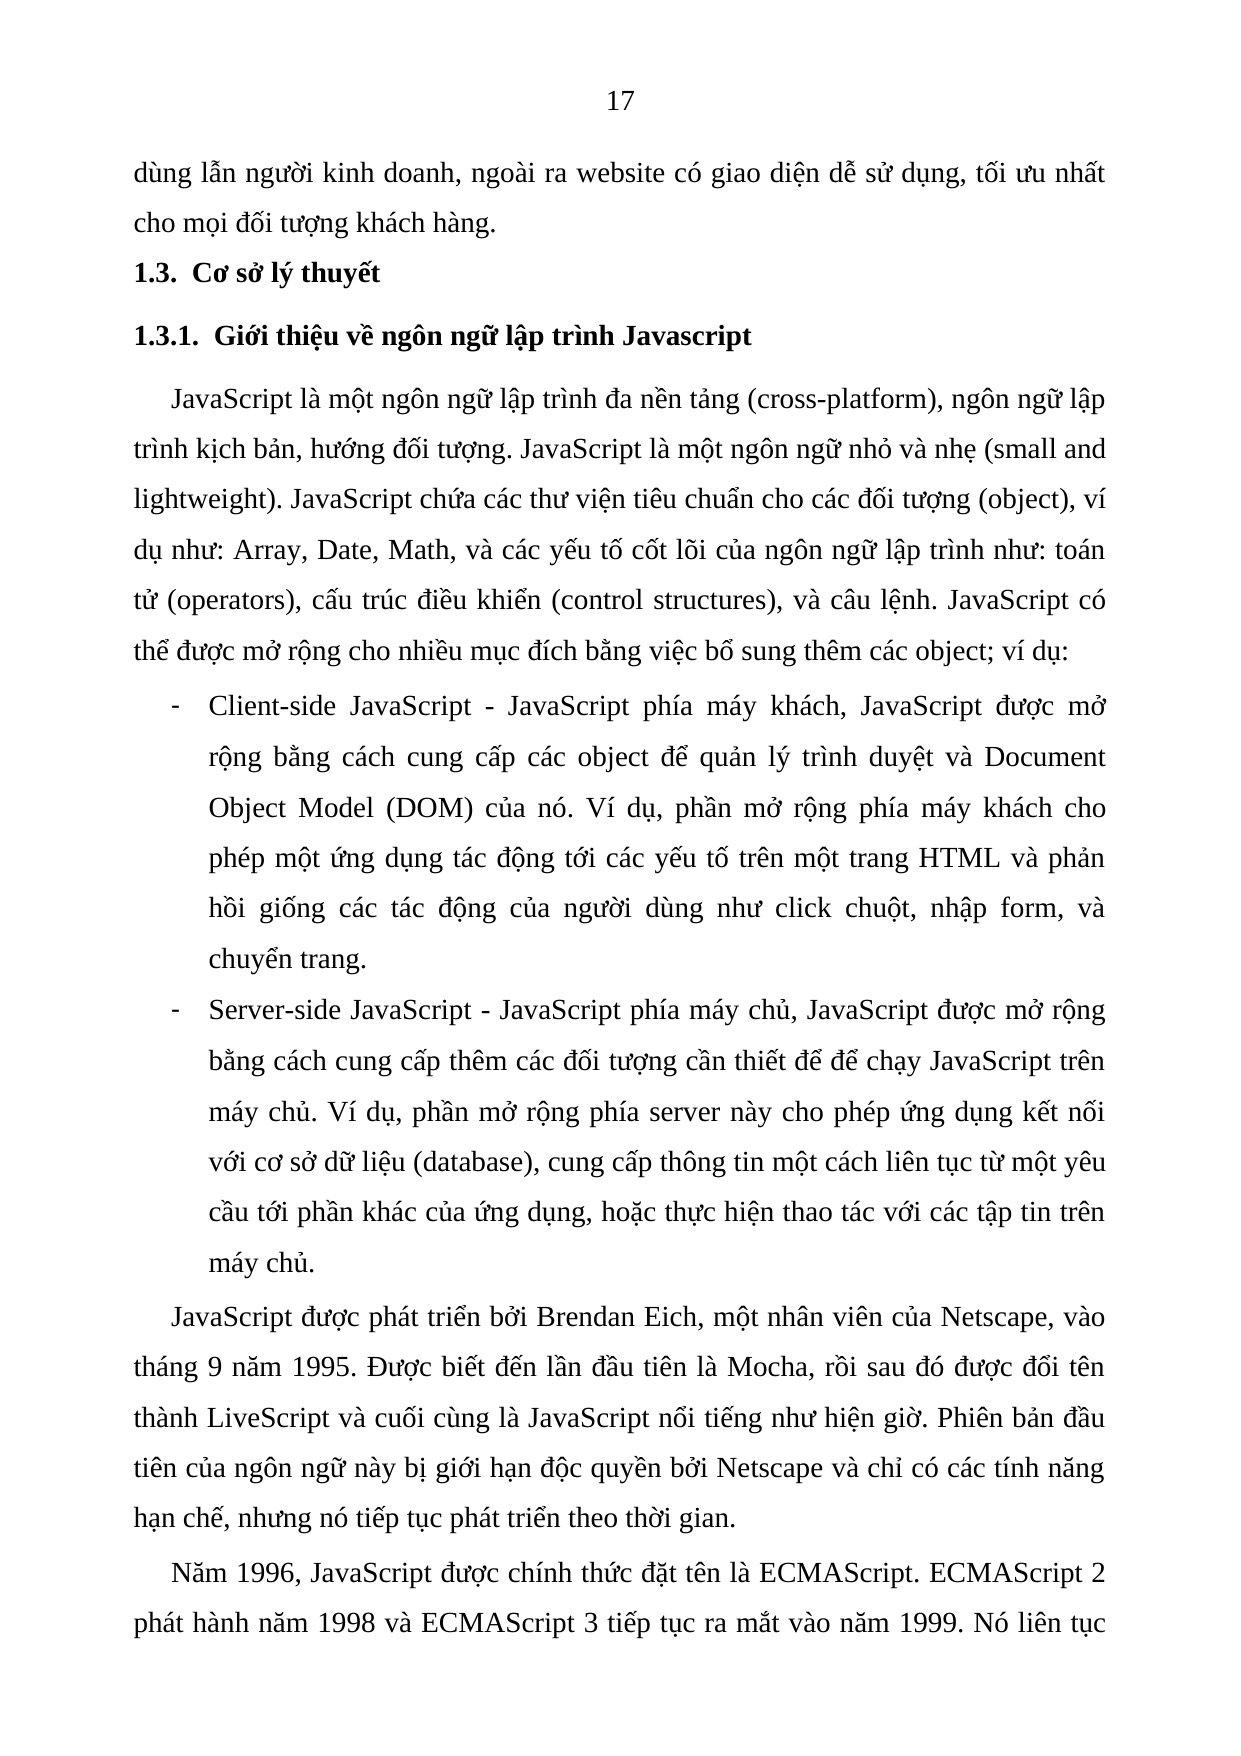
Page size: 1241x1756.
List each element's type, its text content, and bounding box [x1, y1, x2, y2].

subtitle Giới thiệu về ngôn ngữ lập trình Javascript [133, 318, 1107, 352]
subtitle Cơ sở lý thuyết [133, 255, 1107, 289]
text JavaScript được phát triển bởi Brendan Eich, một nhân viên của Netscape, vào tháng 9 năm 1995. Được biết đến lần đầu tiên là Mocha, rồi sau đó được đổi tên thành LiveScript và cuối cùng là JavaScript nổi tiếng như hiện giờ. Phiên bản đầu tiên của ngôn ngữ này bị giới hạn độc quyền bởi Netscape và chỉ có các tính năng hạn chế, nhưng nó tiếp tục phát triển theo thời gian. [133, 1299, 1107, 1534]
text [133, 155, 1107, 239]
text JavaScript là một ngôn ngữ lập trình đa nền tảng (cross-platform), ngôn ngữ lập trình kịch bản, hướng đối tượng. JavaScript là một ngôn ngữ nhỏ và nhẹ (small and lightweight). JavaScript chứa các thư viện tiêu chuẩn cho các đối tượng (object), ví dụ như: Array, Date, Math, và các yếu tố cốt lõi của ngôn ngữ lập trình như: toán tử (operators), cấu trúc điều khiển (control structures), và câu lệnh. JavaScript có thể được mở rộng cho nhiều mục đích bằng việc bổ sung thêm các object; ví dụ: [133, 381, 1107, 666]
list Client-side JavaScript - JavaScript phía máy khách, JavaScript được mở rộng bằng cách cung cấp các object để quản lý trình duyệt và Document Object Model (DOM) của nó. Ví dụ, phần mở rộng phía máy khách cho phép một ứng dụng tác động tới các yếu tố trên một trang HTML và phản hồi giống các tác động của người dùng như click chuột, nhập form, và chuyển trang. [171, 687, 1107, 974]
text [133, 1555, 1107, 1639]
list Server-side JavaScript - JavaScript phía máy chủ, JavaScript được mở rộng bằng cách cung cấp thêm các đối tượng cần thiết để để chạy JavaScript trên máy chủ. Ví dụ, phần mở rộng phía server này cho phép ứng dụng kết nối với cơ sở dữ liệu (database), cung cấp thông tin một cách liên tục từ một yêu cầu tới phần khác của ứng dụng, hoặc thực hiện thao tác với các tập tin trên máy chủ. [171, 991, 1107, 1278]
